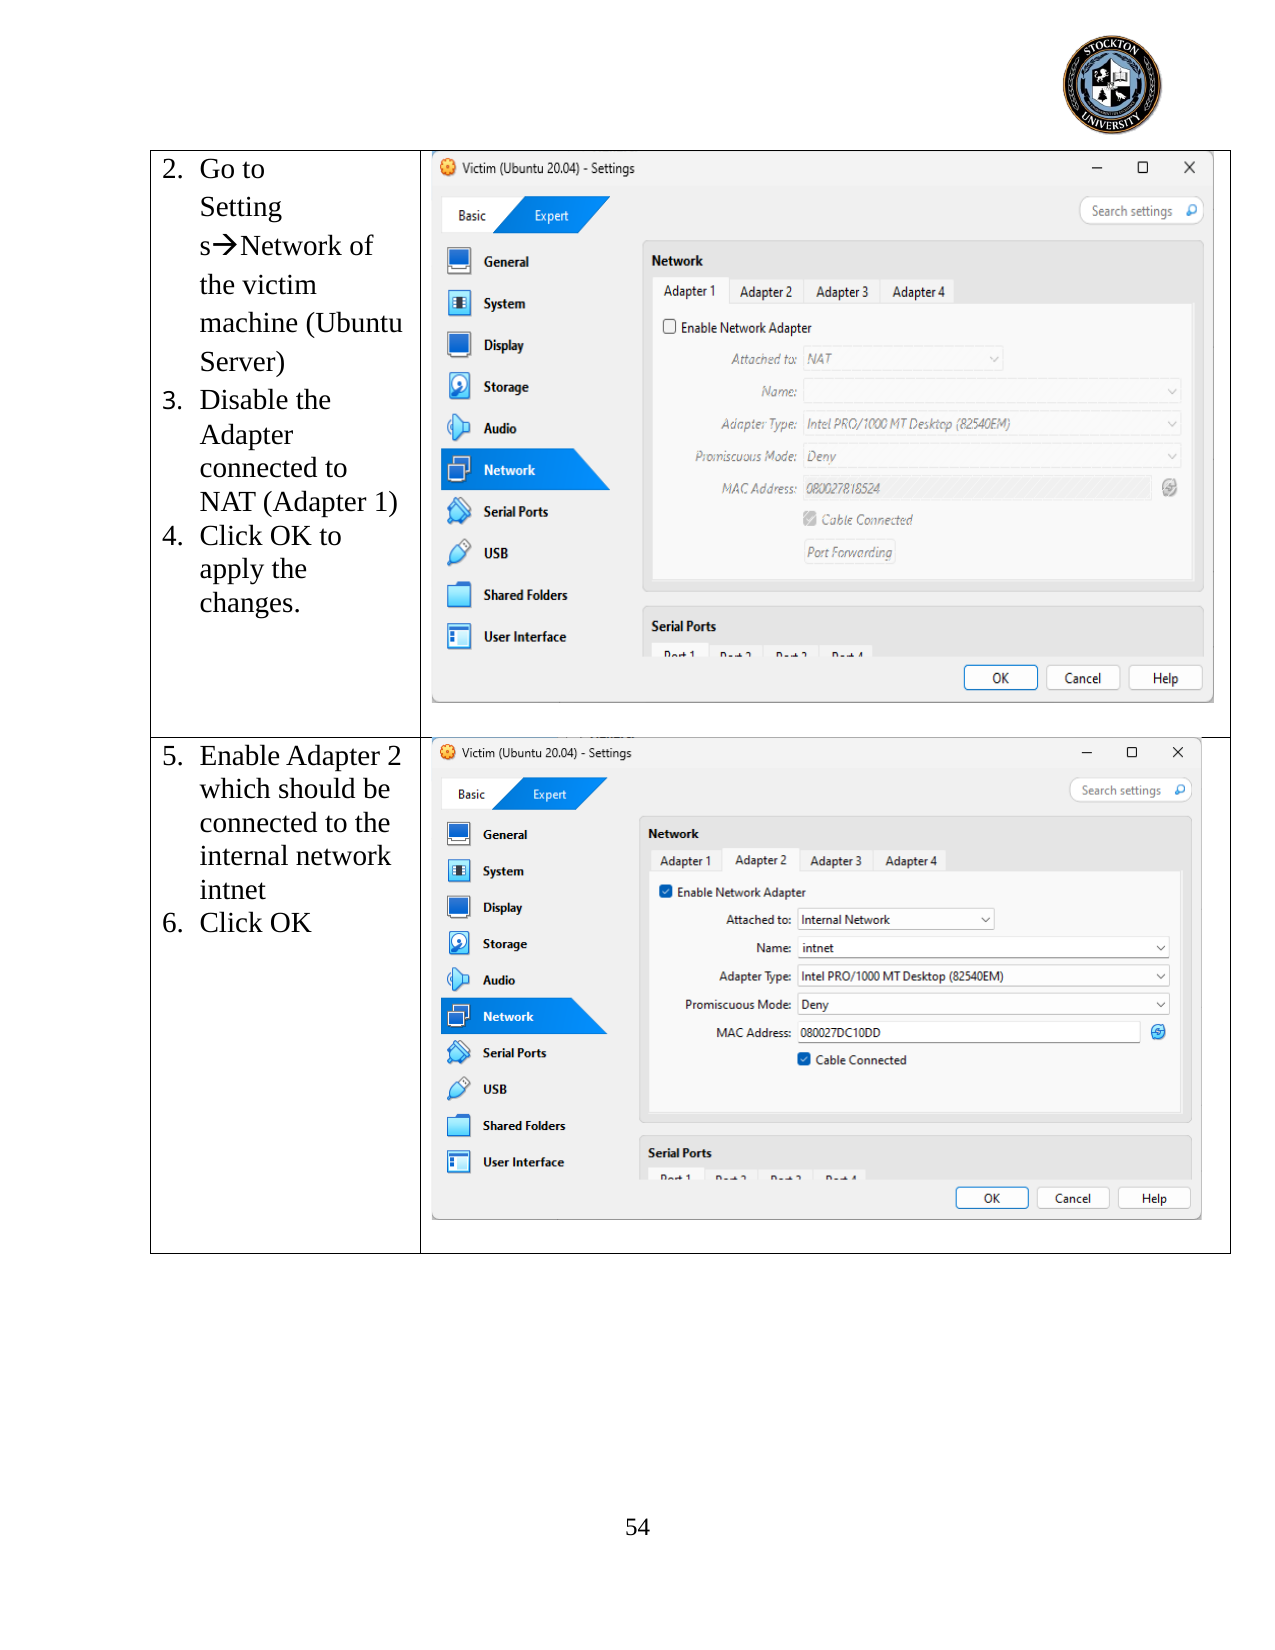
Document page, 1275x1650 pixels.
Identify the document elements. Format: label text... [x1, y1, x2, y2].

table_cell Enable Adapter 2 which should be connected to the internal network intnet Click OK [151, 738, 420, 1253]
table_cell Go to SettingsNetwork of the victim machine (Ubuntu Server) Disable the Adapter connected to NAT (Adapter 1) Click OK to apply the changes. [151, 151, 420, 737]
table_cell [421, 151, 1230, 737]
picture [1062, 35, 1163, 135]
table_cell [421, 738, 1230, 1253]
picture [431, 737, 1202, 1220]
picture [431, 151, 1214, 703]
